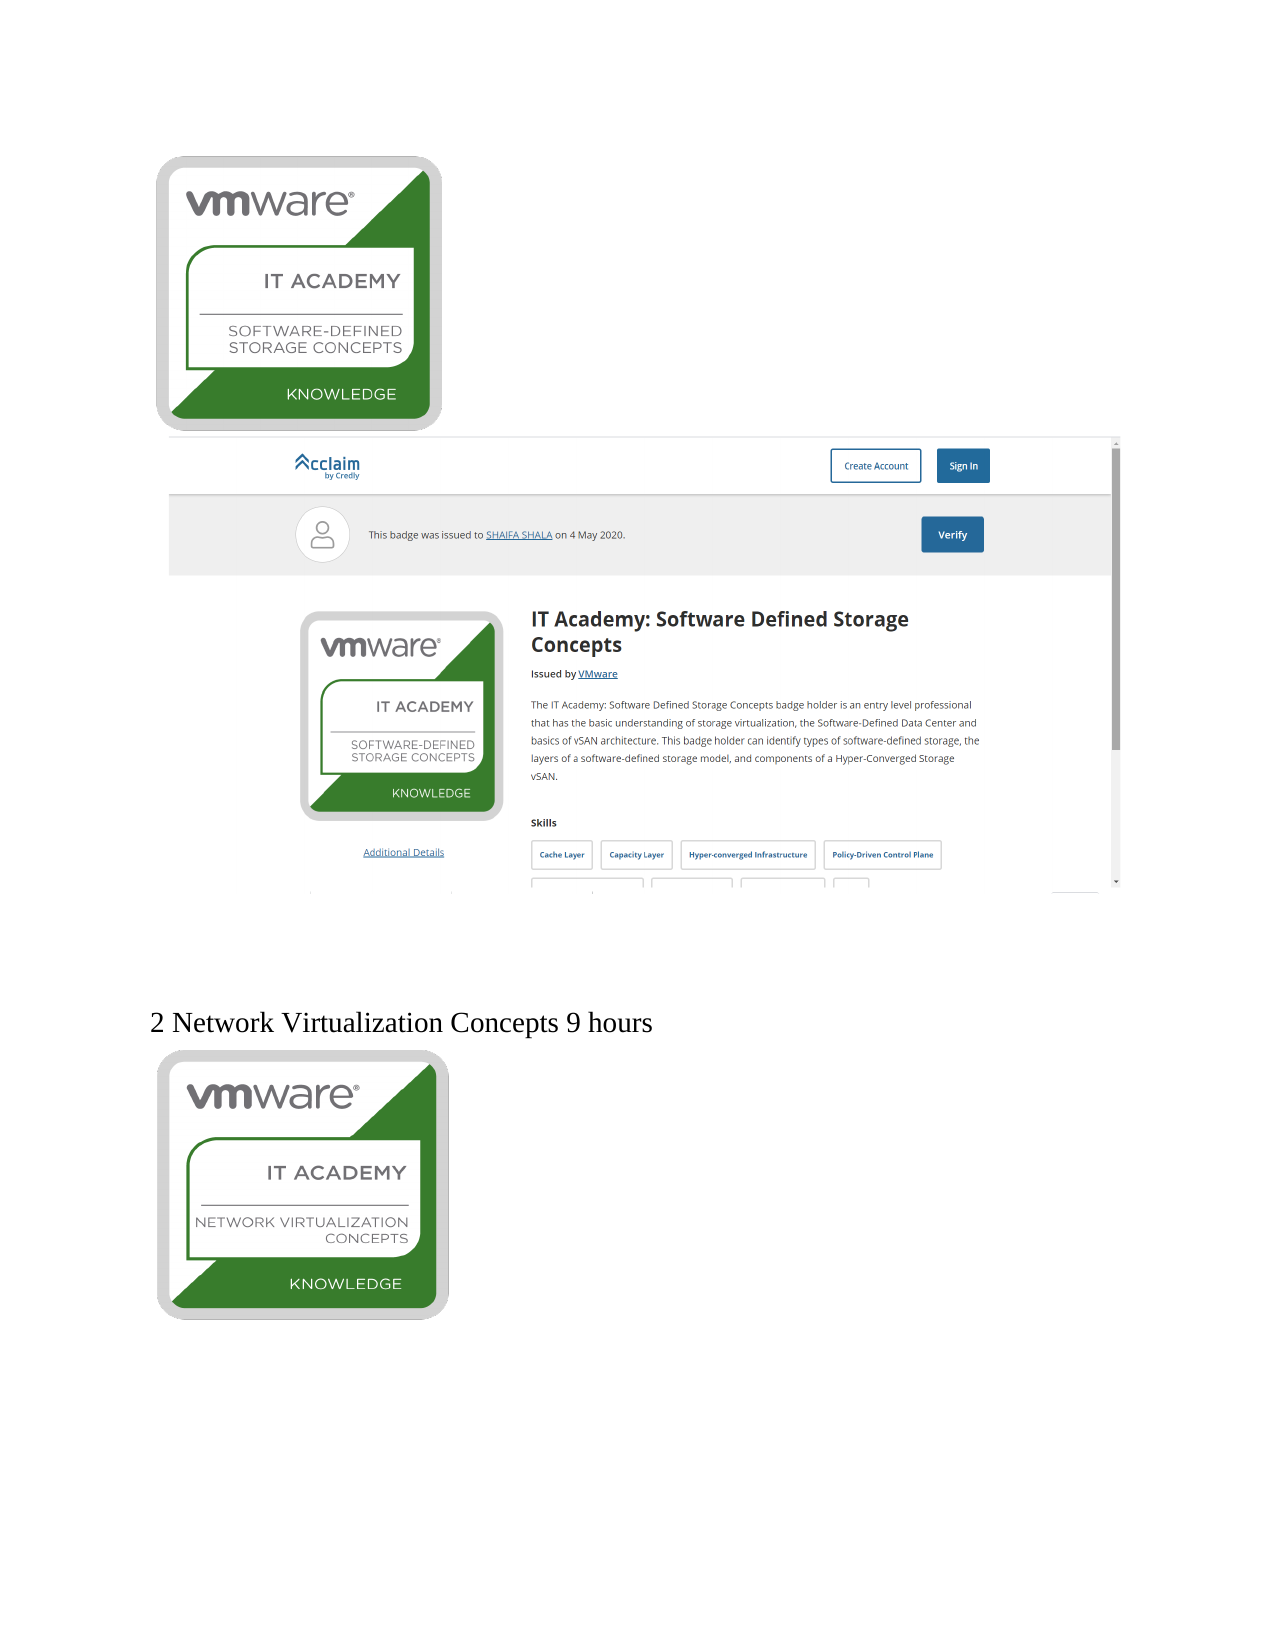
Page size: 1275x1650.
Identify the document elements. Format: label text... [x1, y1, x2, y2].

picture [150, 150, 446, 433]
picture [150, 1043, 453, 1322]
text 2 Network Virtualization Concepts 9 hours [150, 1005, 1125, 1039]
